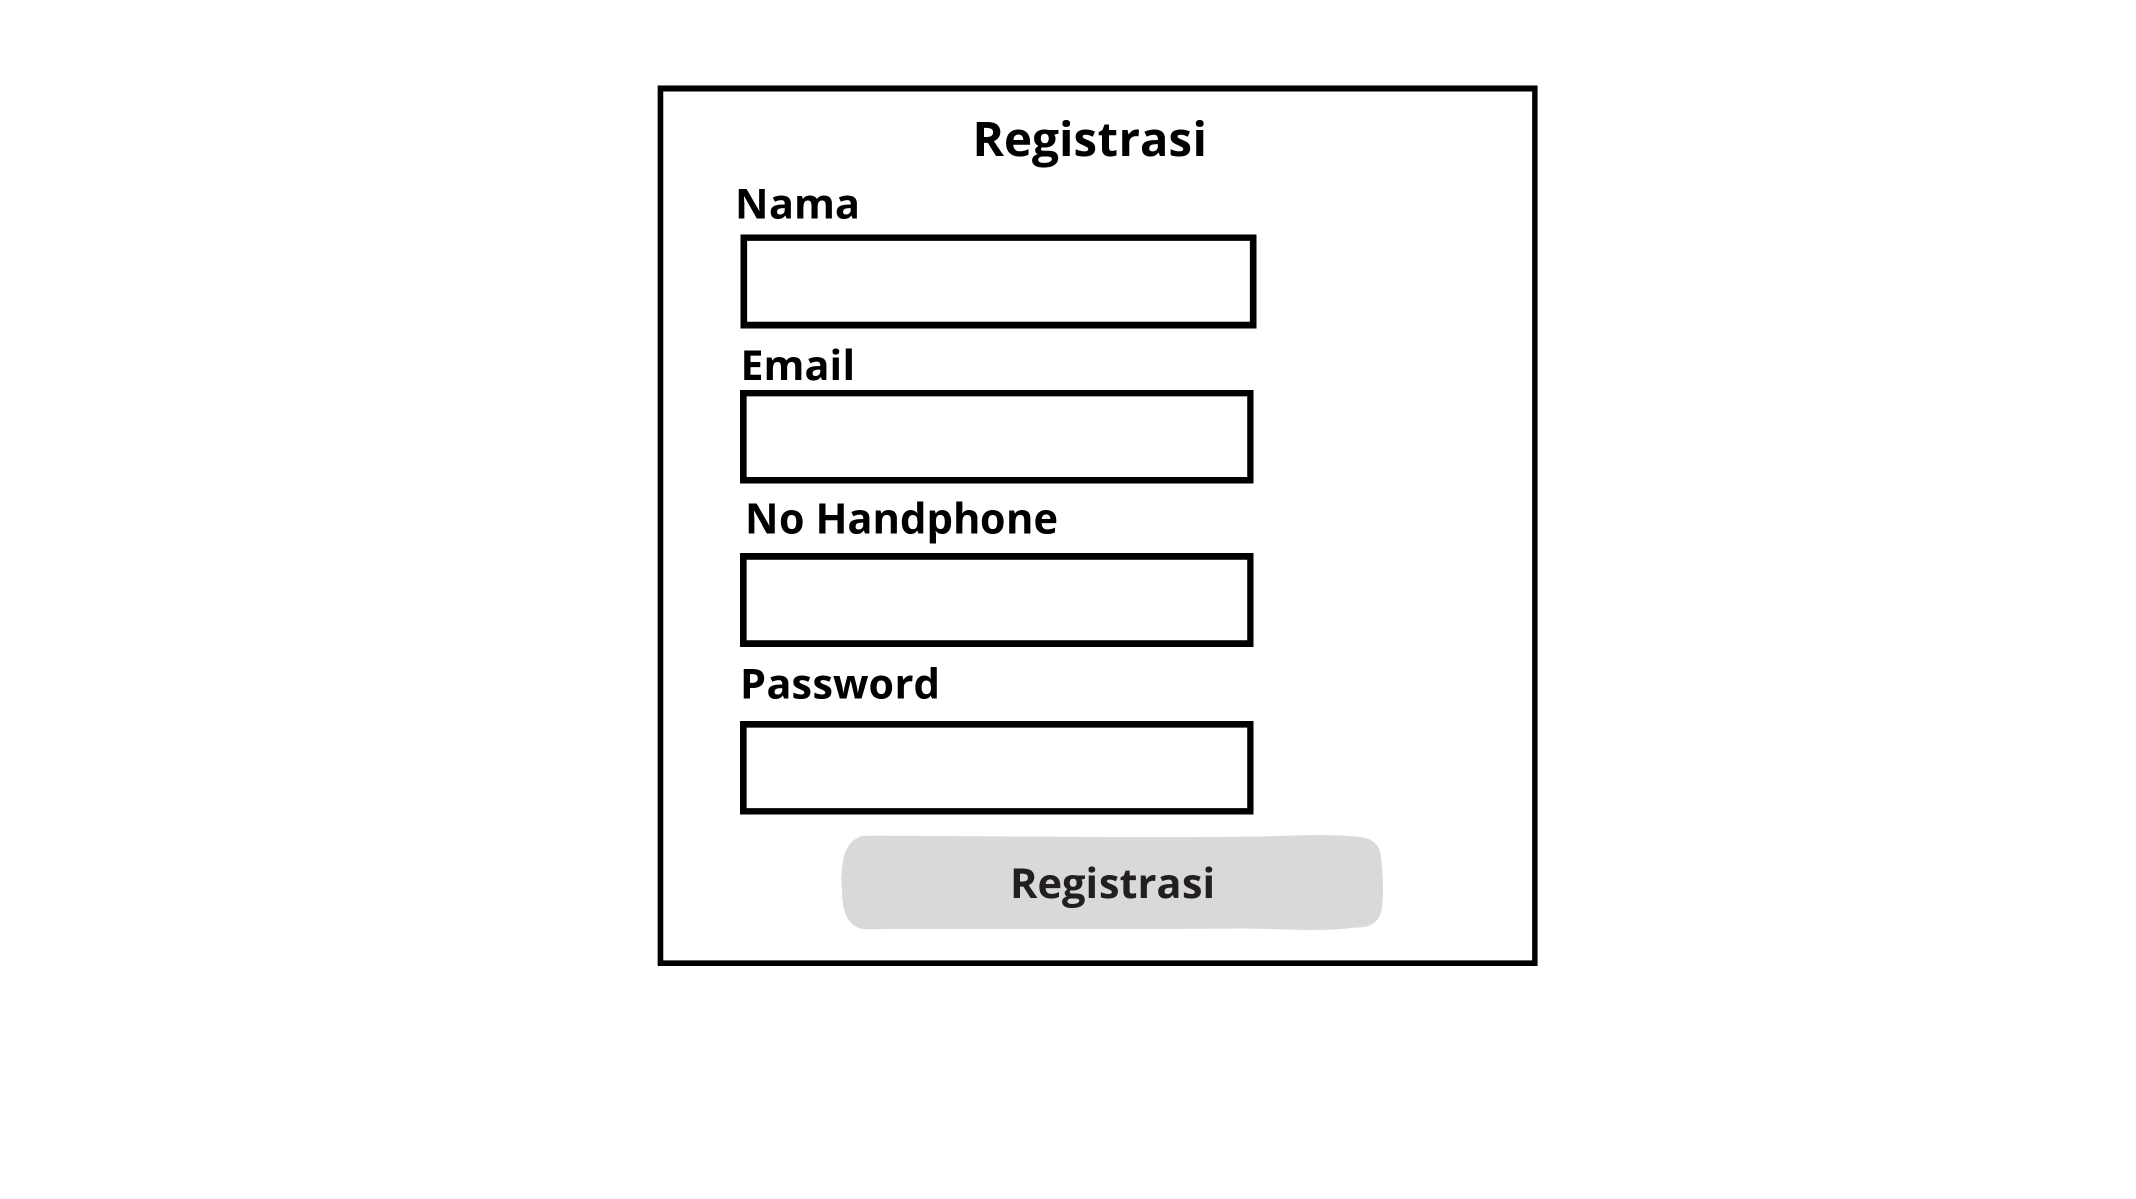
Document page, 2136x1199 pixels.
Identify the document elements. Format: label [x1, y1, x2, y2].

picture [657, 85, 1538, 966]
